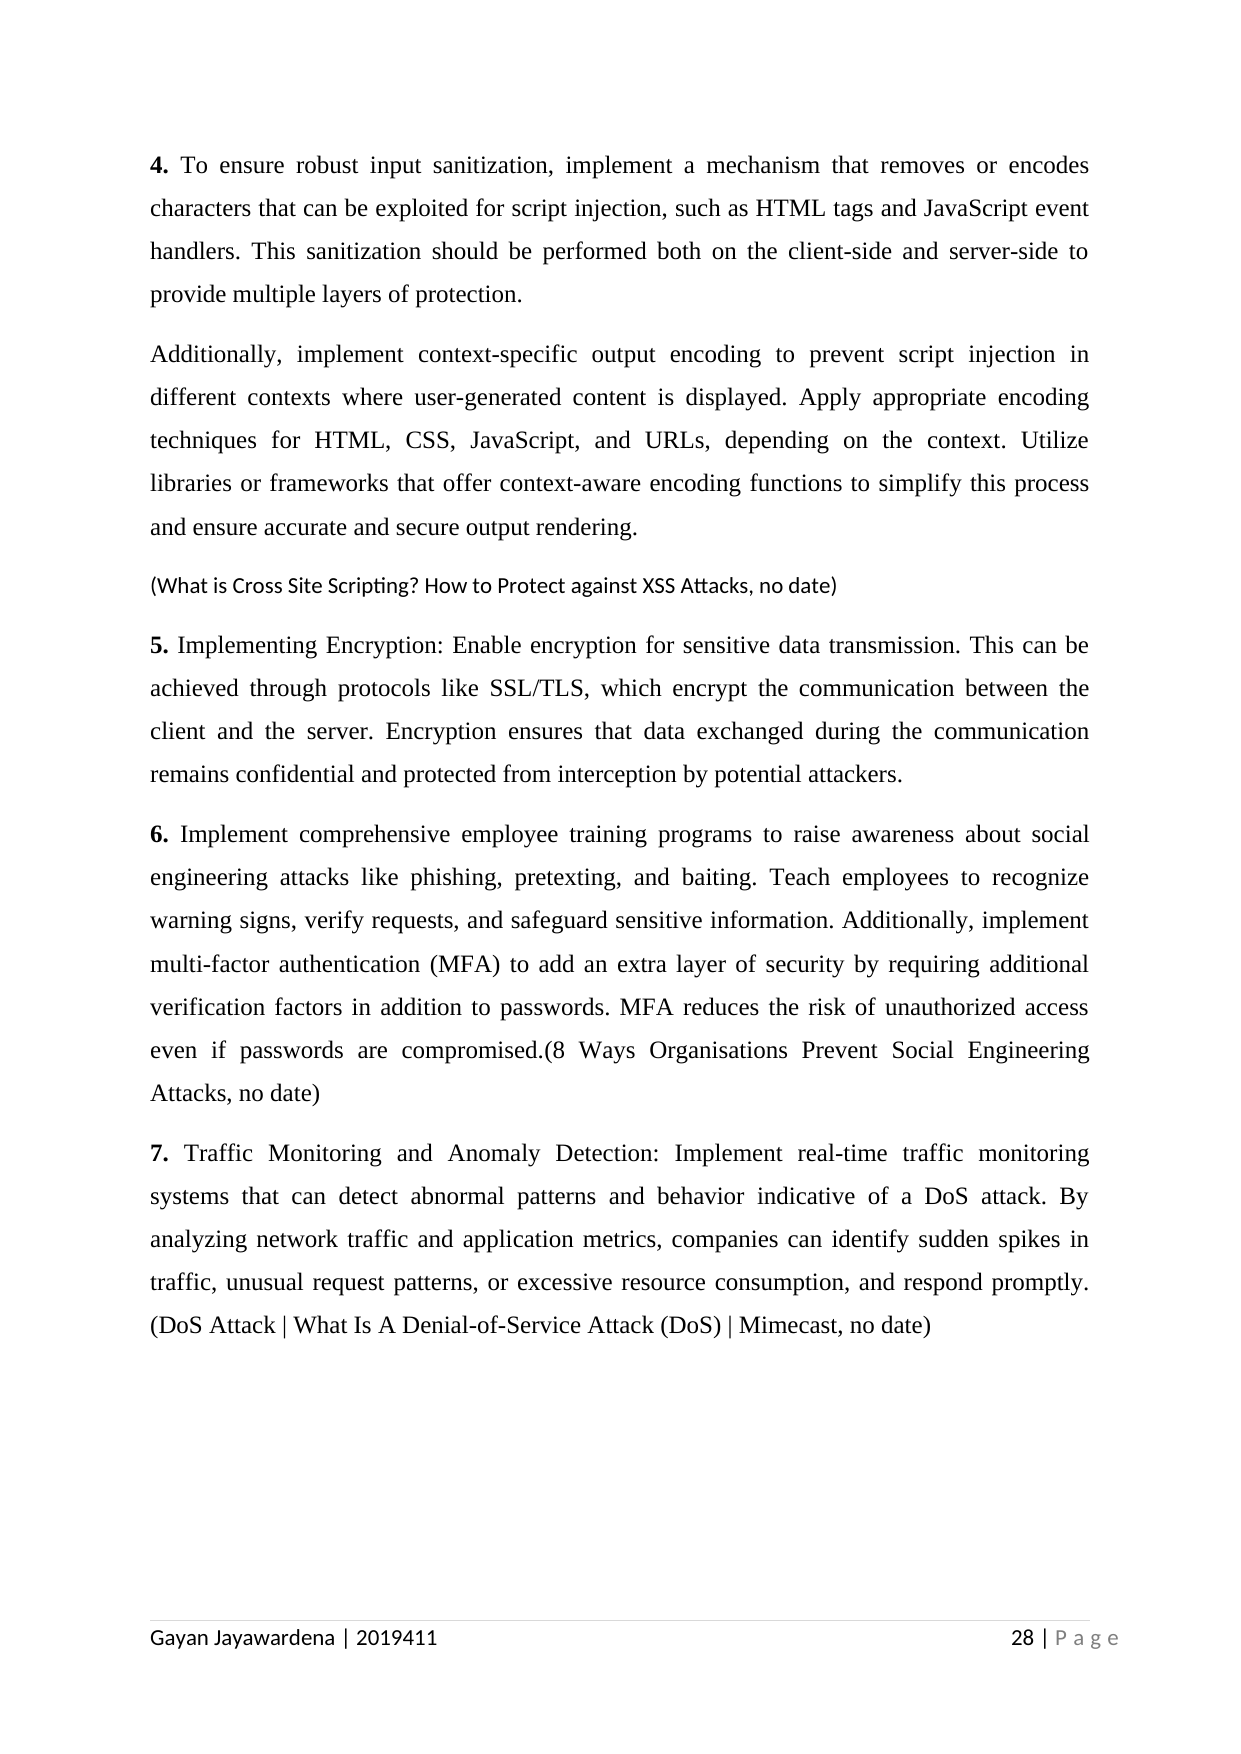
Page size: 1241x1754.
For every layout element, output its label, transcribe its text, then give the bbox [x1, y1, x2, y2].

text Additionally, implement context-specific output encoding to prevent script injection in different contexts where user-generated content is displayed. Apply appropriate encoding techniques for HTML, CSS, JavaScript, and URLs, depending on the context. Utilize libraries or frameworks that offer context-aware encoding functions to simplify this process and ensure accurate and secure output rendering. [150, 339, 1090, 540]
text 7. Traffic Monitoring and Anomaly Detection: Implement real-time traffic monitoring systems that can detect abnormal patterns and behavior indicative of a DoS attack. By analyzing network traffic and application metrics, companies can identify sudden spikes in traffic, unusual request patterns, or excessive resource consumption, and respond promptly. [150, 1138, 1090, 1339]
text 6. Implement comprehensive employee training programs to raise awareness about social engineering attacks like phishing, pretexting, and baiting. Teach employees to recognize warning signs, verify requests, and safeguard sensitive information. Additionally, implement multi-factor authentication (MFA) to add an extra layer of security by requiring additional verification factors in addition to passwords. MFA reduces the risk of unauthorized access even if passwords are compromised. [150, 819, 1090, 1107]
text 4. To ensure robust input sanitization, implement a mechanism that removes or encodes characters that can be exploited for script injection, such as HTML tags and JavaScript event handlers. This sanitization should be performed both on the client-side and server-side to provide multiple layers of protection. [150, 150, 1090, 308]
text 5. Implementing Encryption: Enable encryption for sensitive data transmission. This can be achieved through protocols like SSL/TLS, which encrypt the communication between the client and the server. Encryption ensures that data exchanged during the communication remains confidential and protected from interception by potential attackers. [150, 630, 1090, 788]
